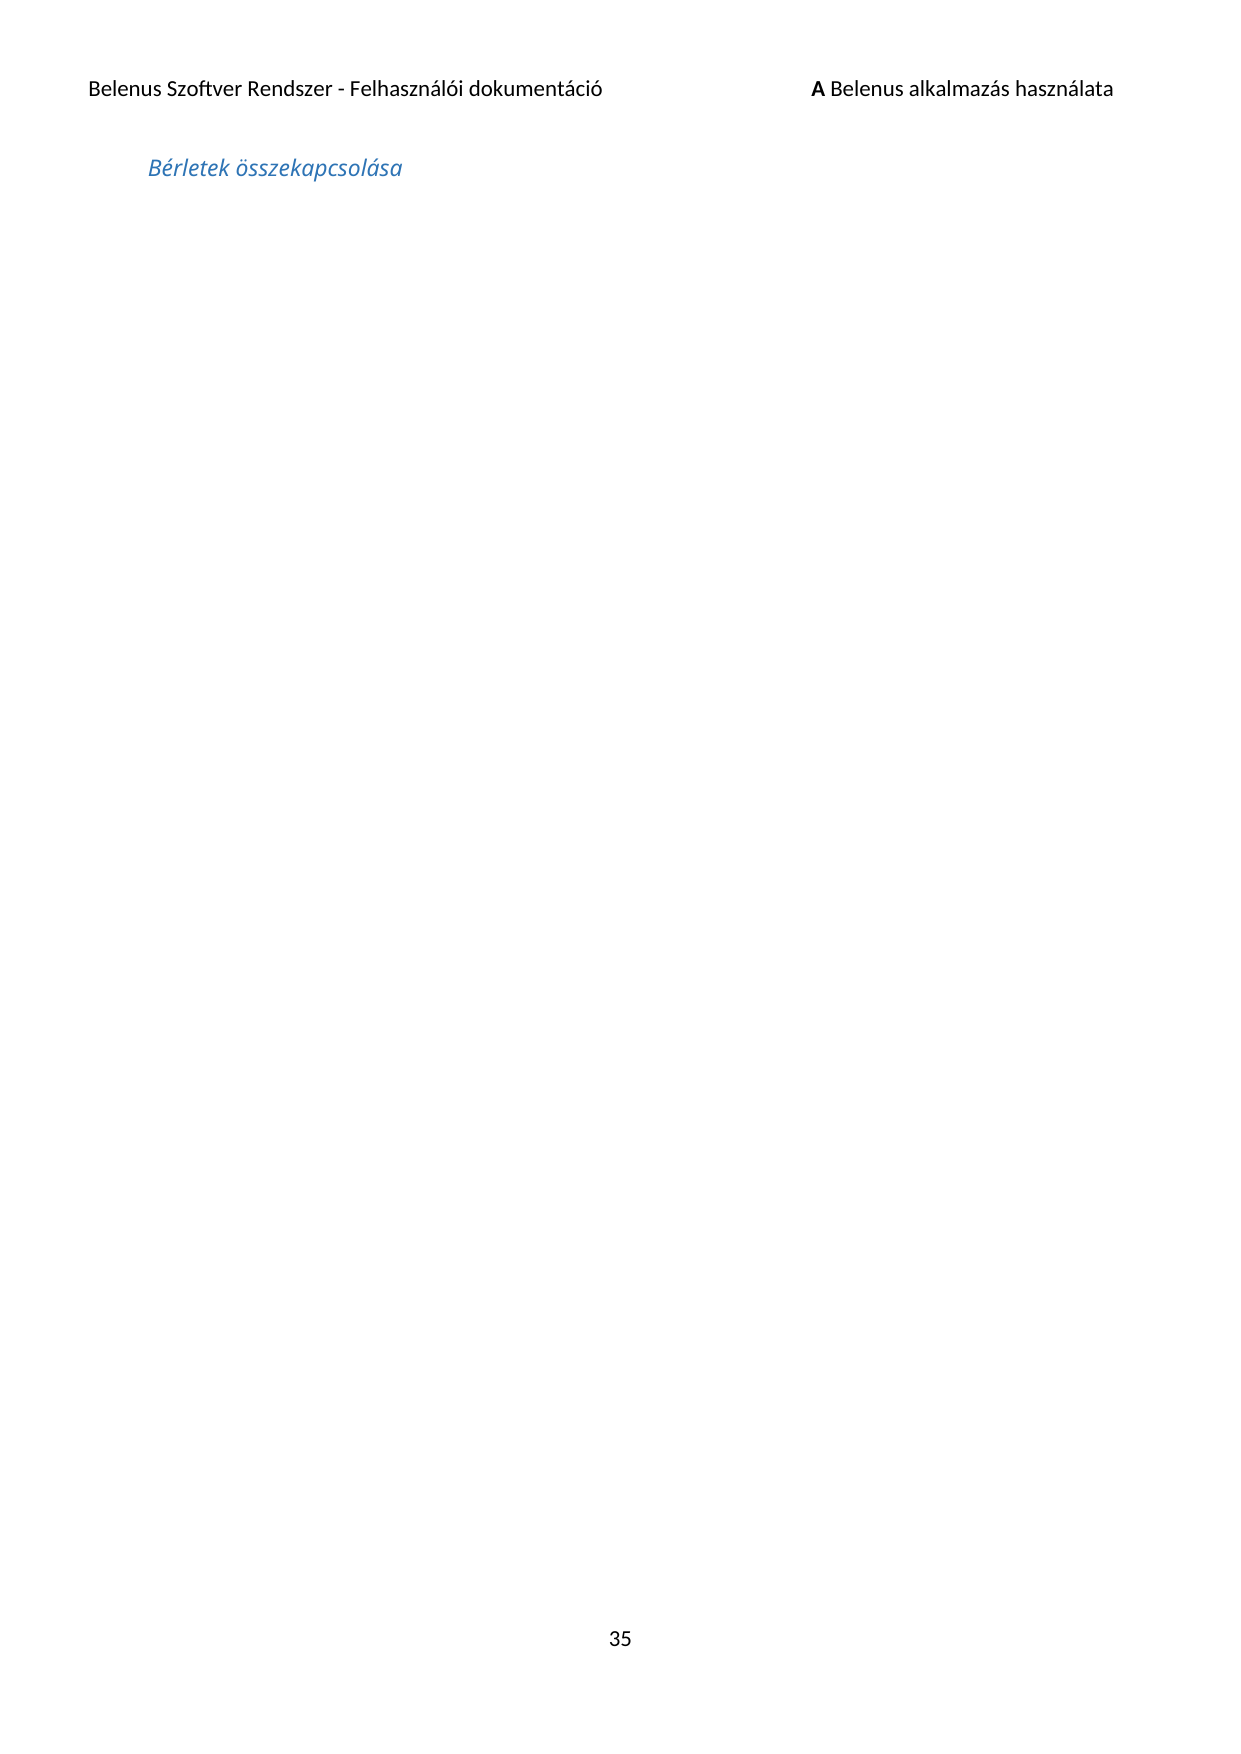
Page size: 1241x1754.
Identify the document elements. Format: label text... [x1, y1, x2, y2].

subtitle Bérletek összekapcsolása [148, 152, 1093, 183]
